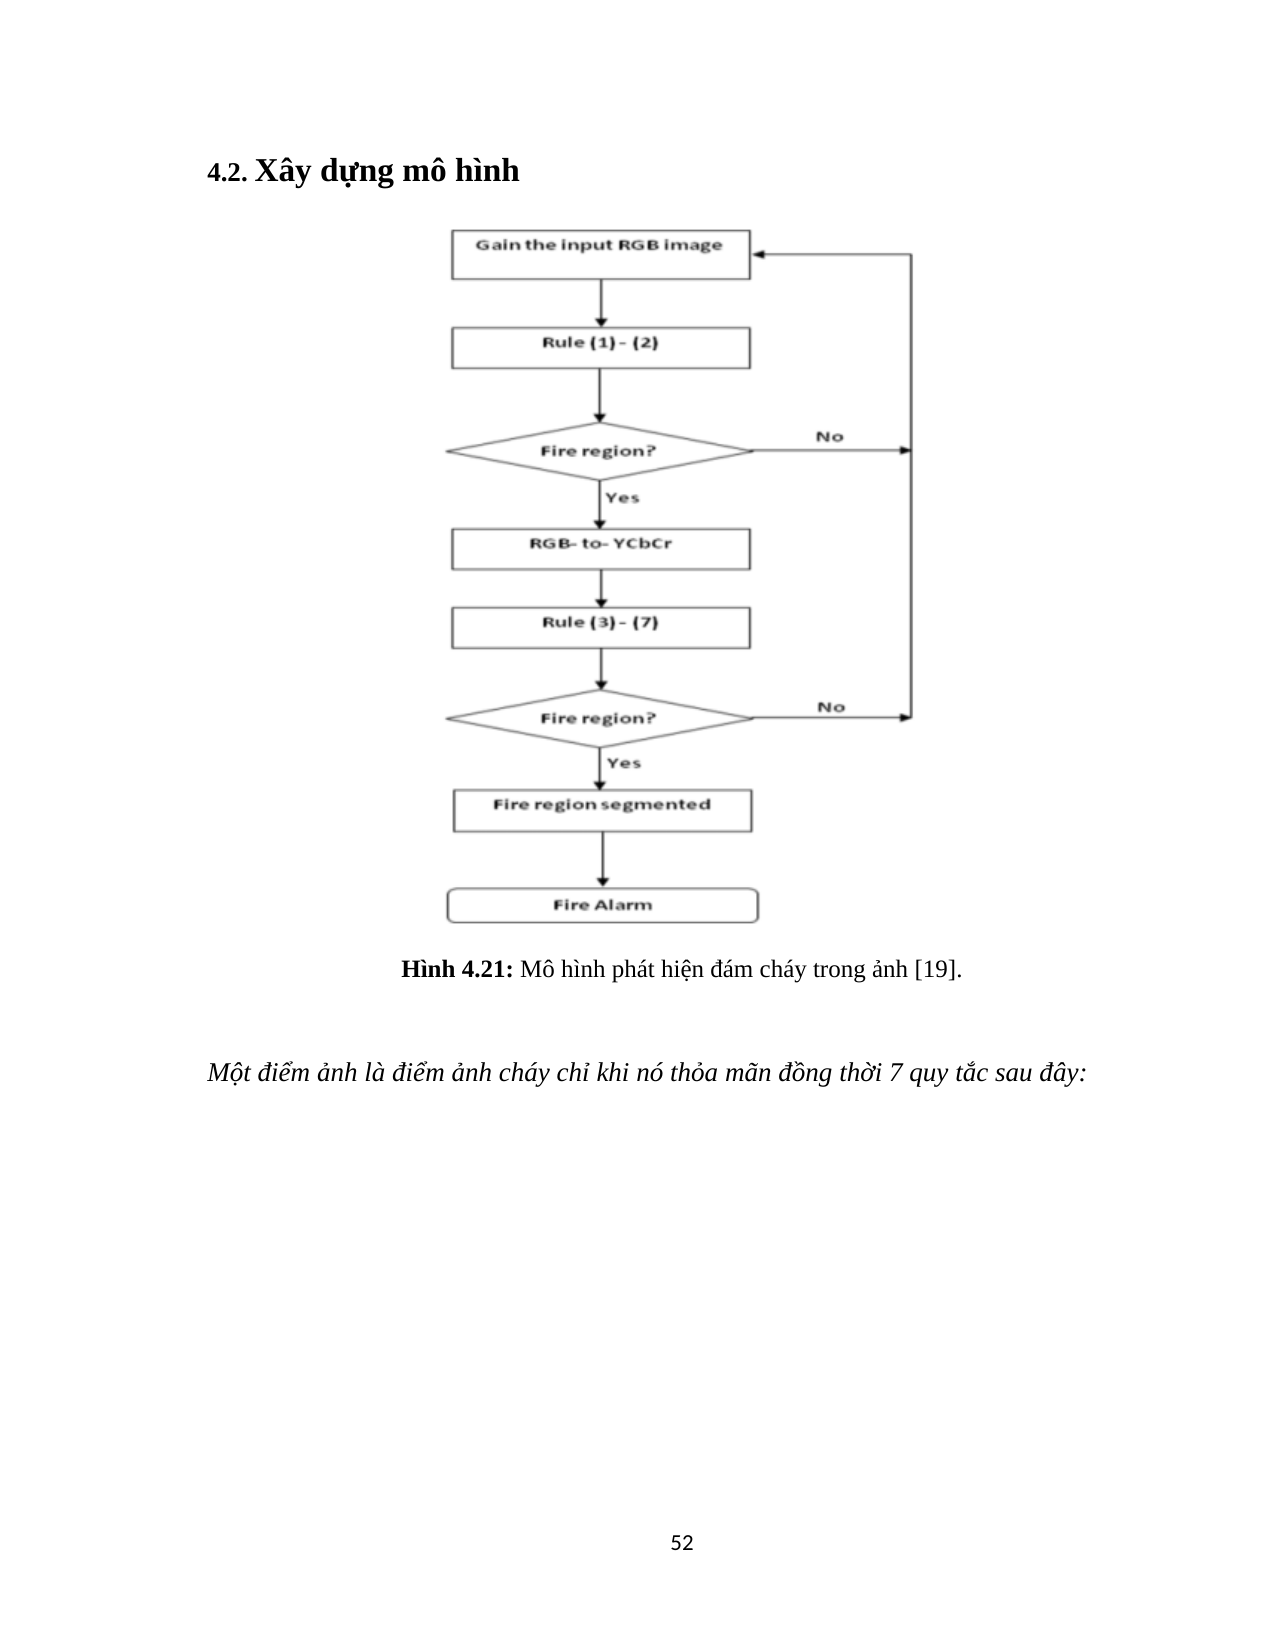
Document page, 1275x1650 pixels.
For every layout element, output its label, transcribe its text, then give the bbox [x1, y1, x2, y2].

subtitle Xây dựng mô hình [207, 150, 1156, 188]
text Một điểm ảnh là điểm ảnh cháy chỉ khi nó thỏa mãn đồng thời 7 quy tắc sau đây: [207, 1056, 1156, 1087]
picture [441, 220, 922, 933]
